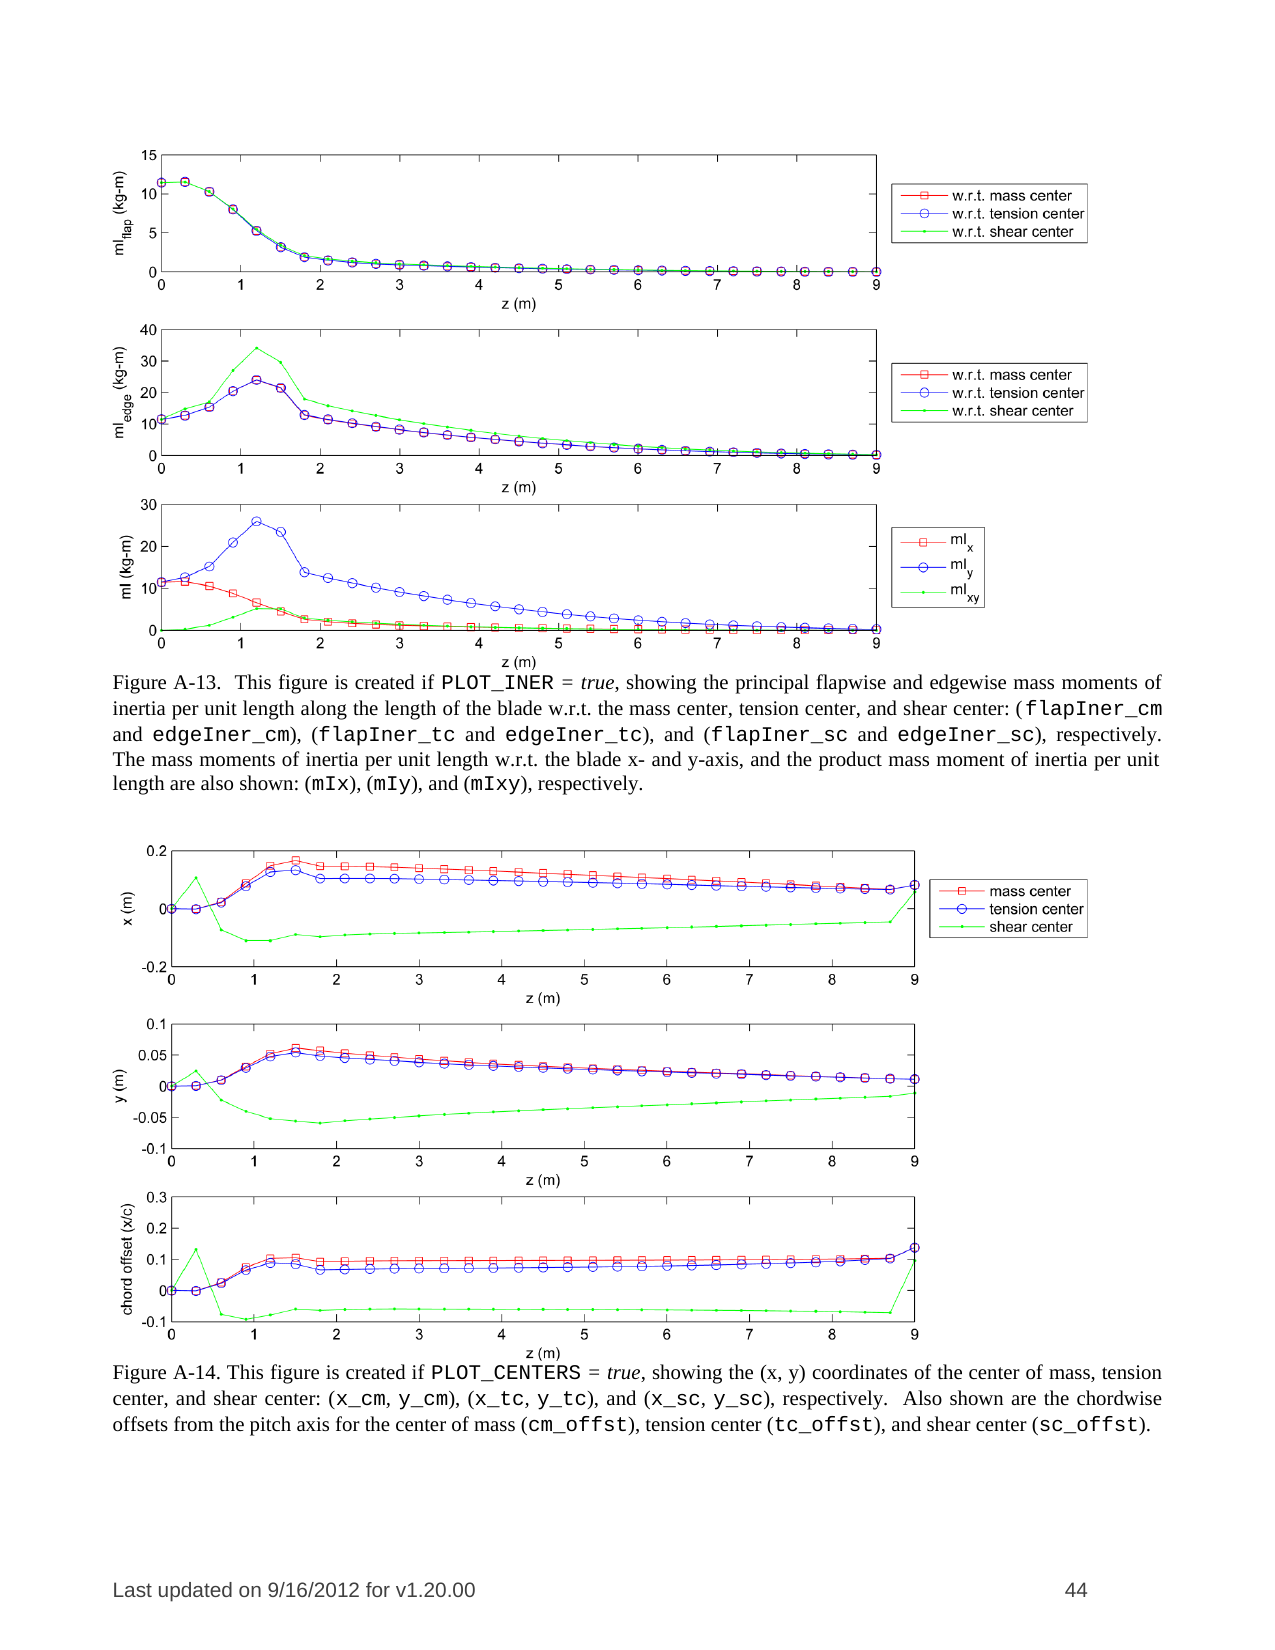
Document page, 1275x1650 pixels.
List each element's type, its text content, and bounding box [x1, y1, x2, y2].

picture [112, 845, 1088, 1361]
picture [112, 150, 1088, 670]
text Figure A-13. This figure is created if PLOT_INER = true, showing the principal flapwise and edgewise mass moments of inertia per unit length along the length of the blade w.r.t. the mass center, tension center, and shear center: (flapIner_cm and edgeIner_cm), (flapIner_tc and edgeIner_tc), and (flapIner_sc and edgeIner_sc), respectively. The mass moments of inertia per unit length w.r.t. the blade x- and y-axis, and the product mass moment of inertia per unit length are also shown: (mIx), (mIy), and (mIxy), respectively. [112, 670, 1162, 797]
text Figure A-14. This figure is created if PLOT_CENTERS = true, showing the (x, y) coordinates of the center of mass, tension center, and shear center: (x_cm, y_cm), (x_tc, y_tc), and (x_sc, y_sc), respectively. Also shown are the chordwise offsets from the pitch axis for the center of mass (cm_offst), tension center (tc_offst), and shear center (sc_offst). [112, 1360, 1162, 1437]
